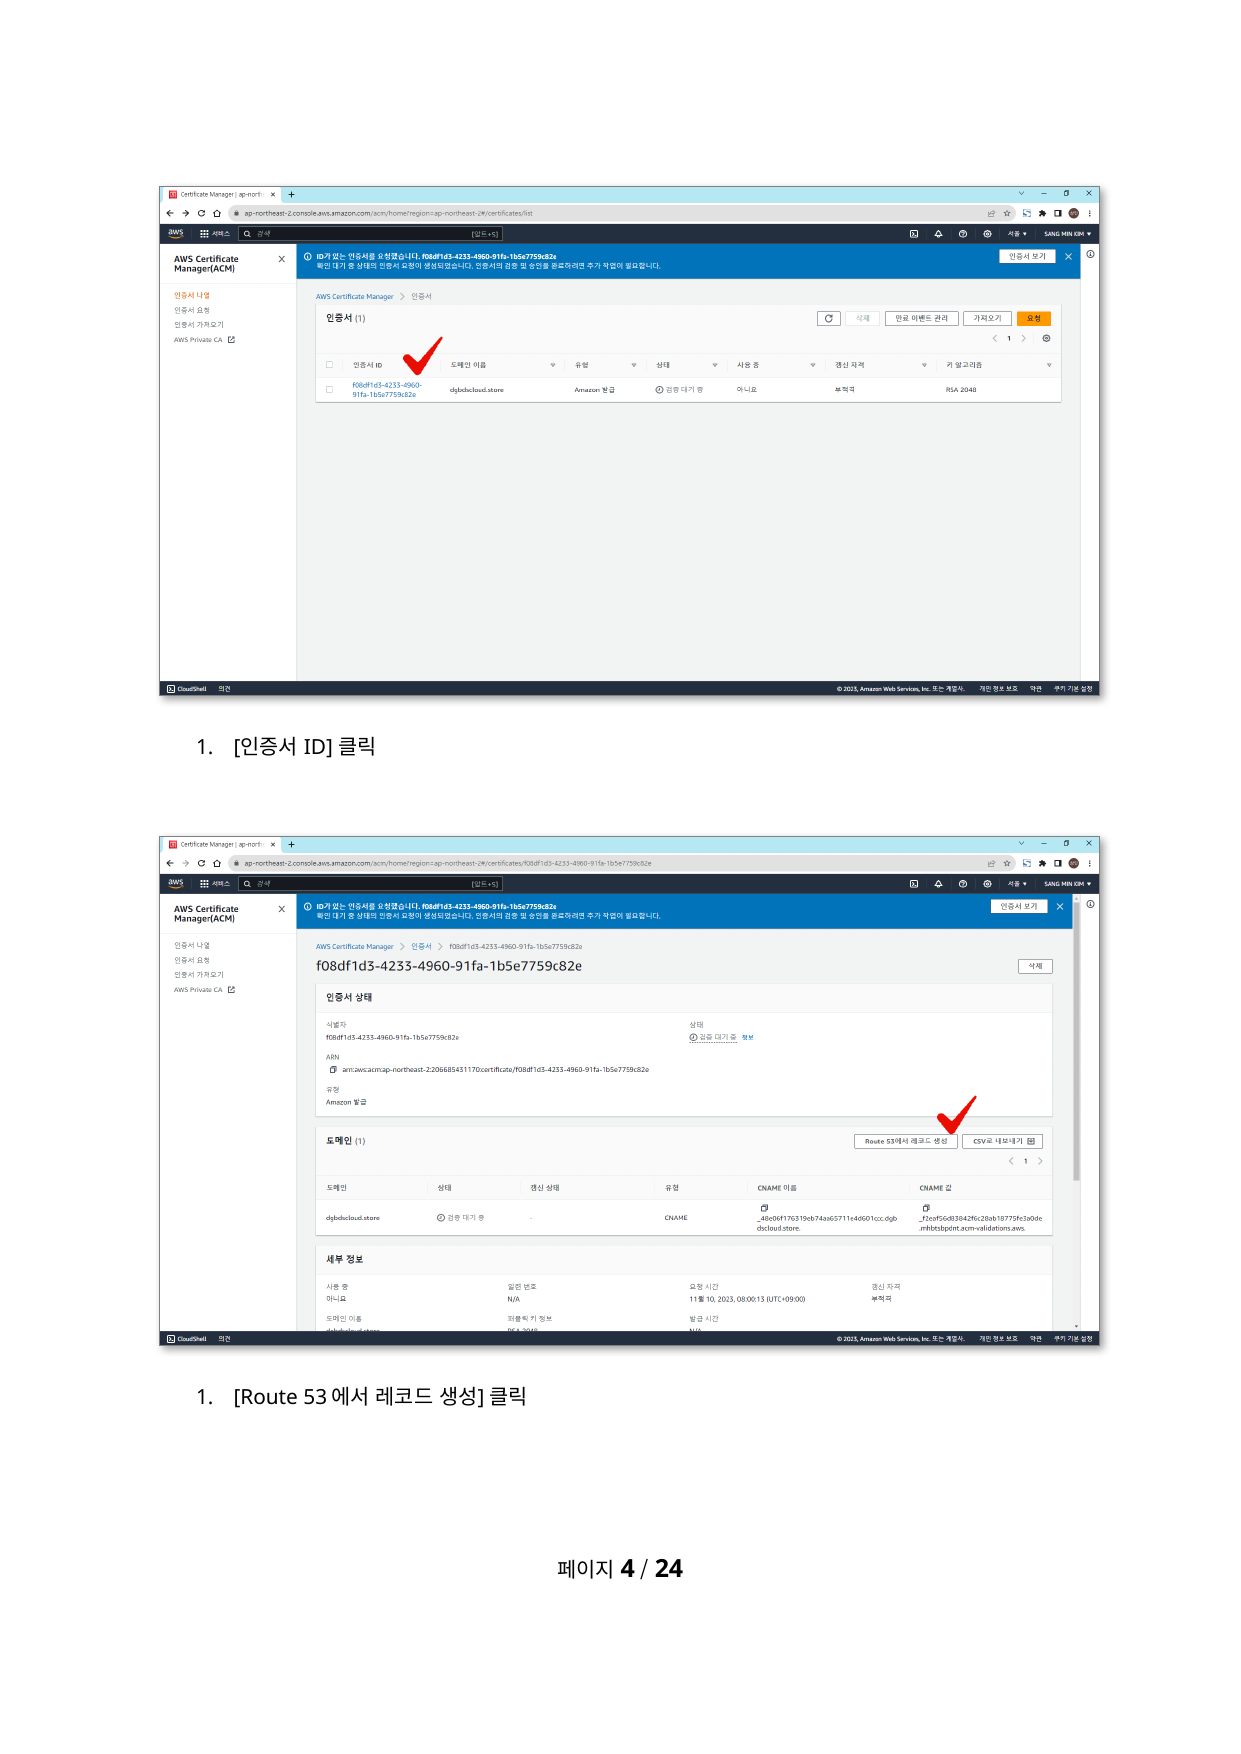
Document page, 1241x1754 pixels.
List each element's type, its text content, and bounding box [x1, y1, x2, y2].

picture [160, 837, 1099, 1345]
list [Route 53에서 레코드 생성] 클릭 [196, 1381, 1090, 1411]
list [인증서 ID] 클릭 [196, 731, 1090, 761]
picture [160, 187, 1099, 695]
